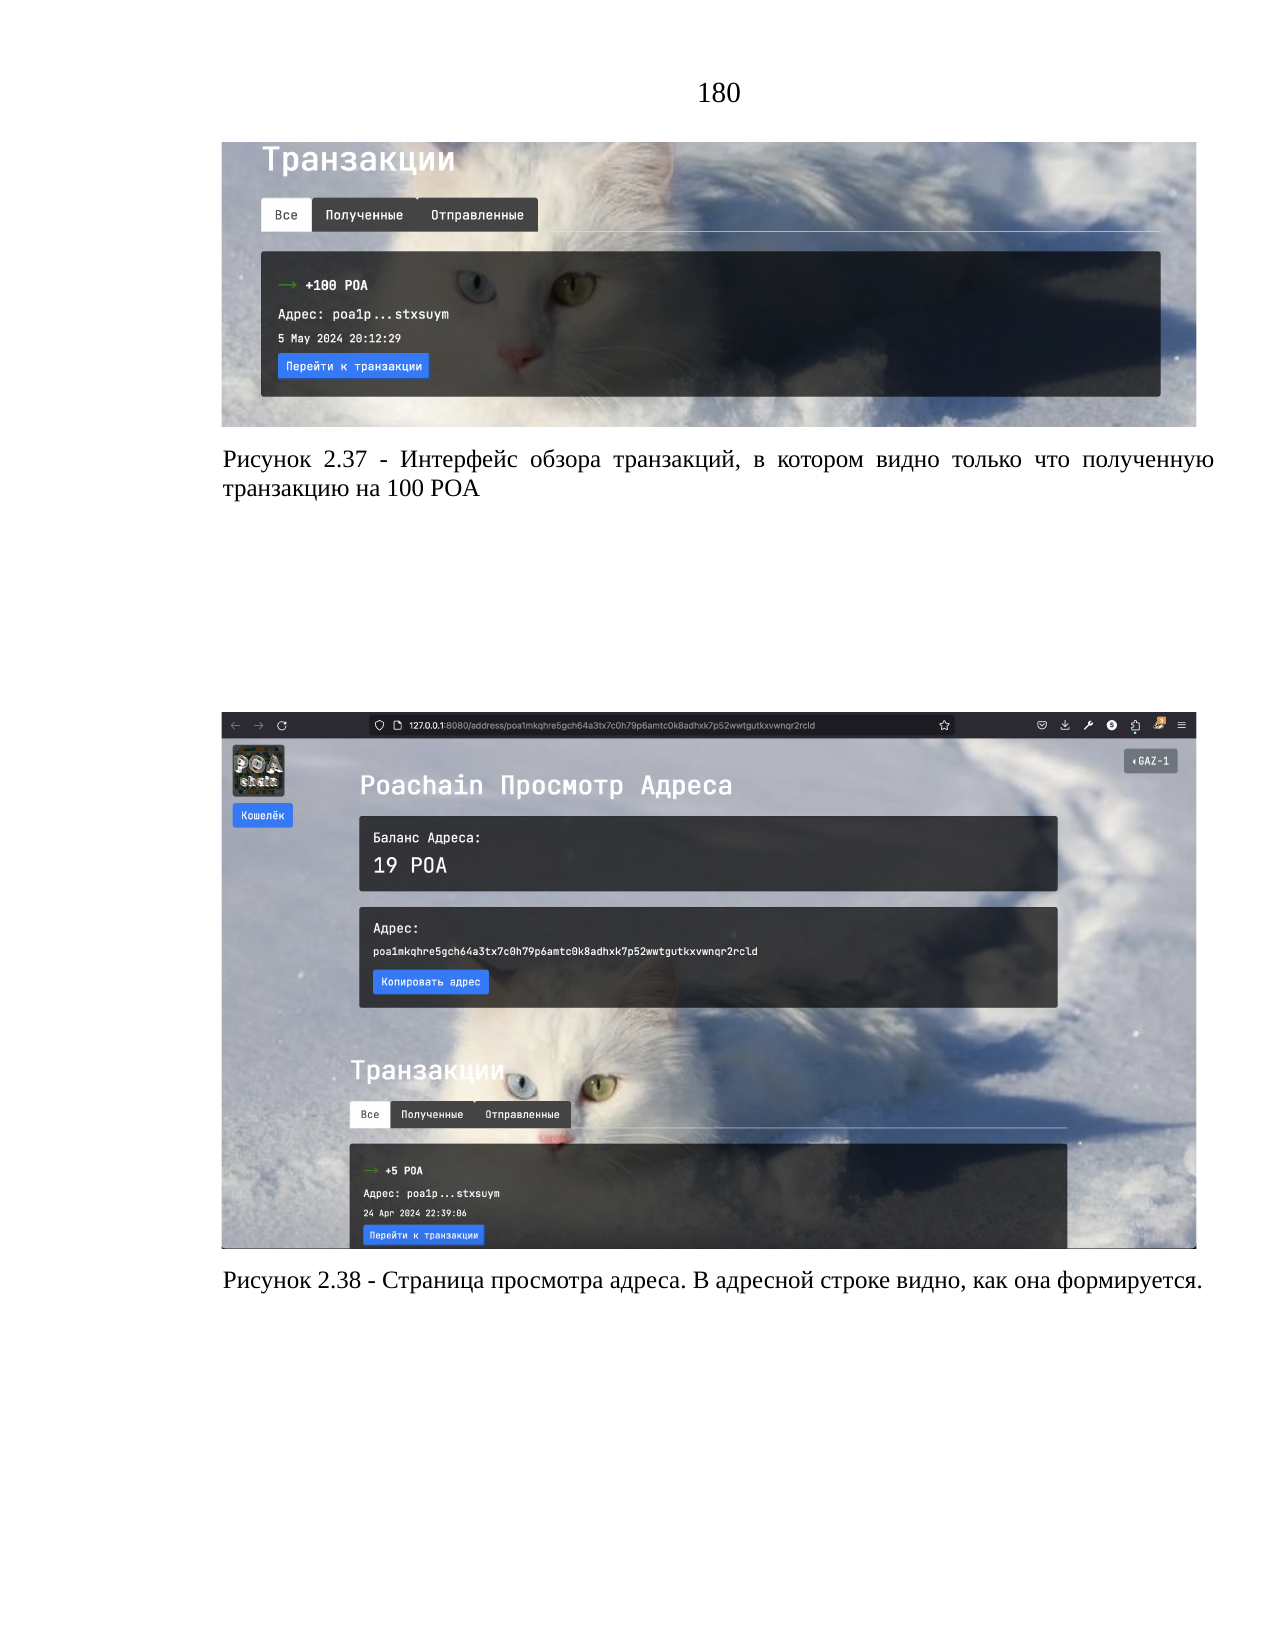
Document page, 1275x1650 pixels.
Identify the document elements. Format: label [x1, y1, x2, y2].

picture [221, 712, 1197, 1249]
picture [221, 142, 1197, 427]
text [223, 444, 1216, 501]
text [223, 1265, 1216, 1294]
